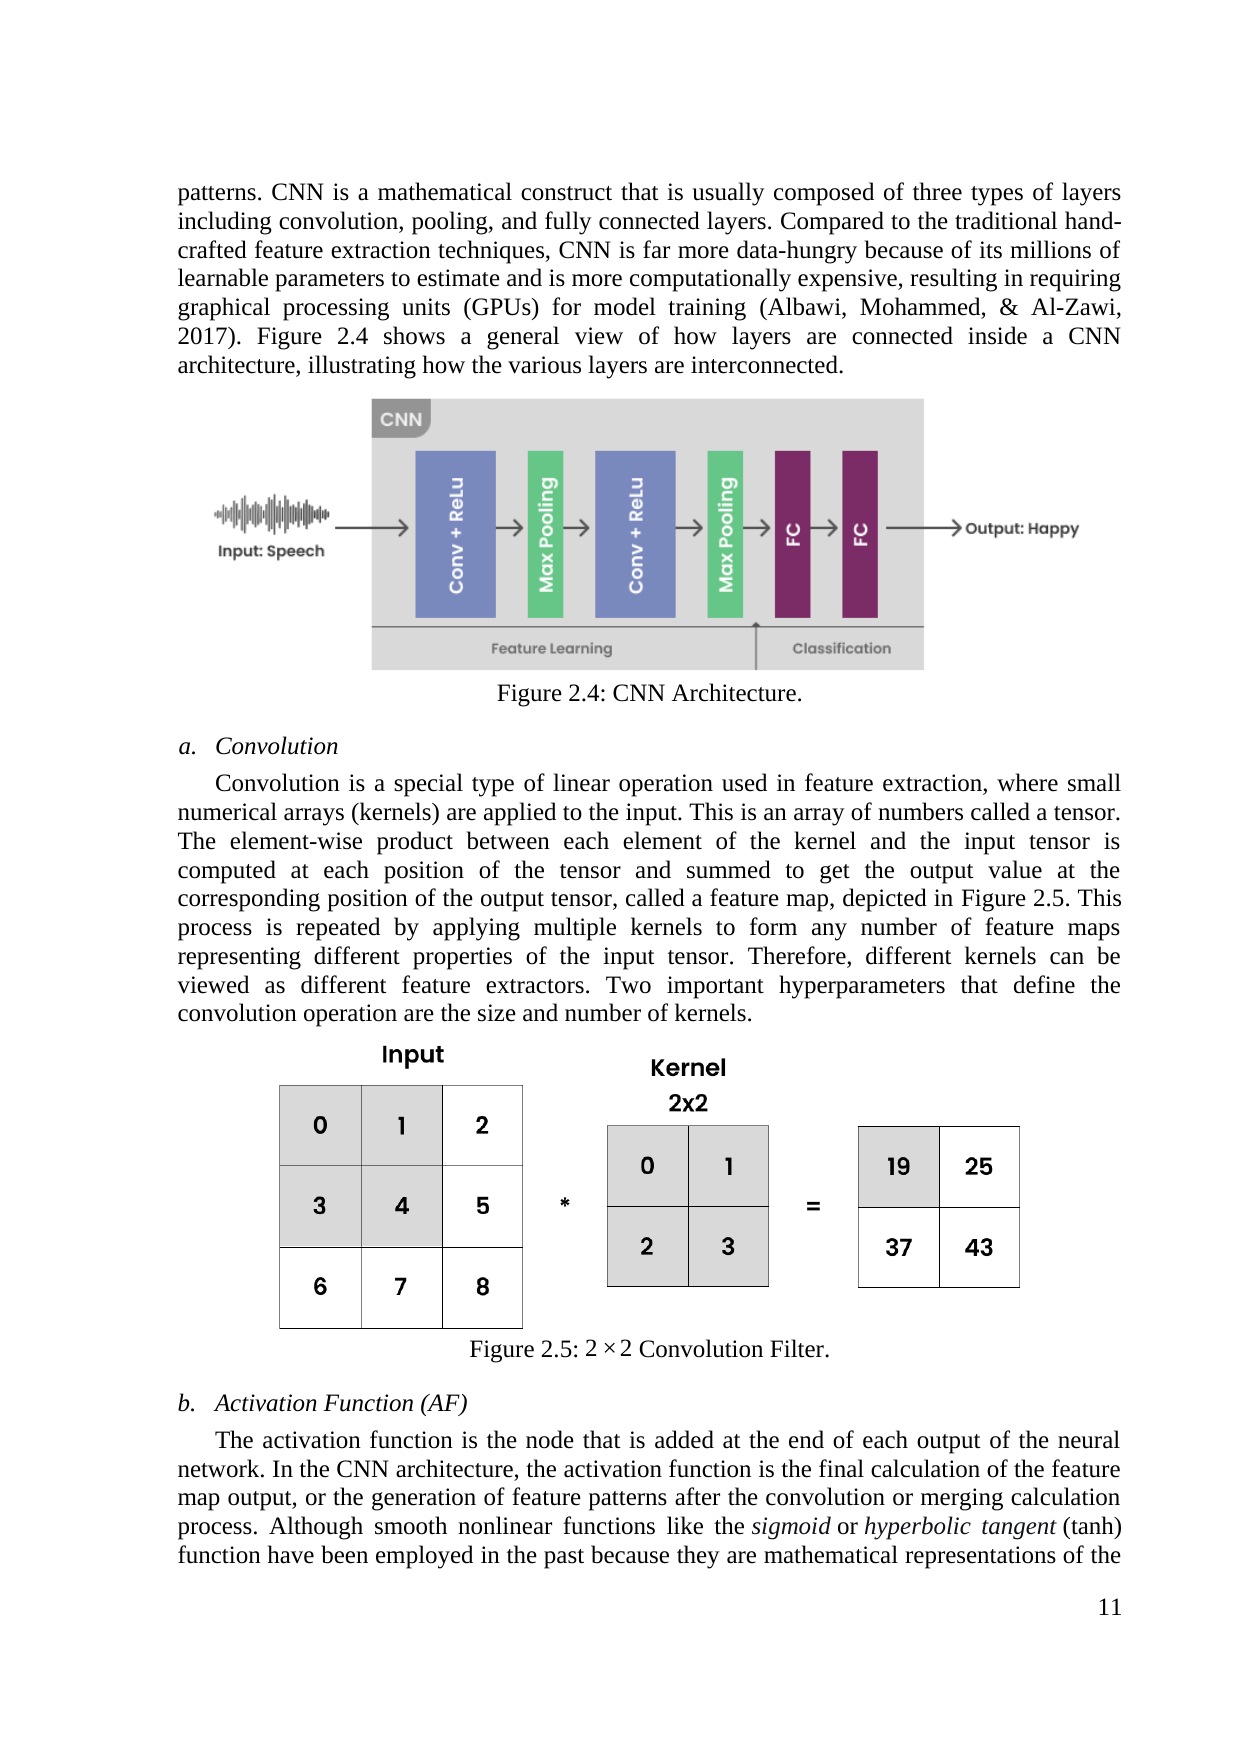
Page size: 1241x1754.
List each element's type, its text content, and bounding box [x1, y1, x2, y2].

text Convolution is a special type of linear operation used in feature extraction, where small numerical arrays (kernels) are applied to the input. This is an array of numbers called a tensor. The element-wise product between each element of the kernel and the input tensor is computed at each position of the tensor and summed to get the output value at the corresponding position of the output tensor, called a feature map, depicted in Figure 2.5. This process is repeated by applying multiple kernels to form any number of feature maps representing different properties of the input tensor. Therefore, different kernels can be viewed as different feature extractors. Two important hyperparameters that define the convolution operation are the size and number of kernels. [177, 768, 1122, 1027]
picture [240, 1039, 1059, 1334]
list Activation Function (AF) [177, 1388, 1122, 1417]
list Convolution [178, 731, 1122, 760]
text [177, 177, 1122, 378]
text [177, 1425, 1122, 1569]
picture [172, 391, 1118, 678]
text Figure 2.4: CNN Architecture. [177, 678, 1122, 706]
text Figure 2.5: Convolution Filter. [177, 1334, 1122, 1363]
